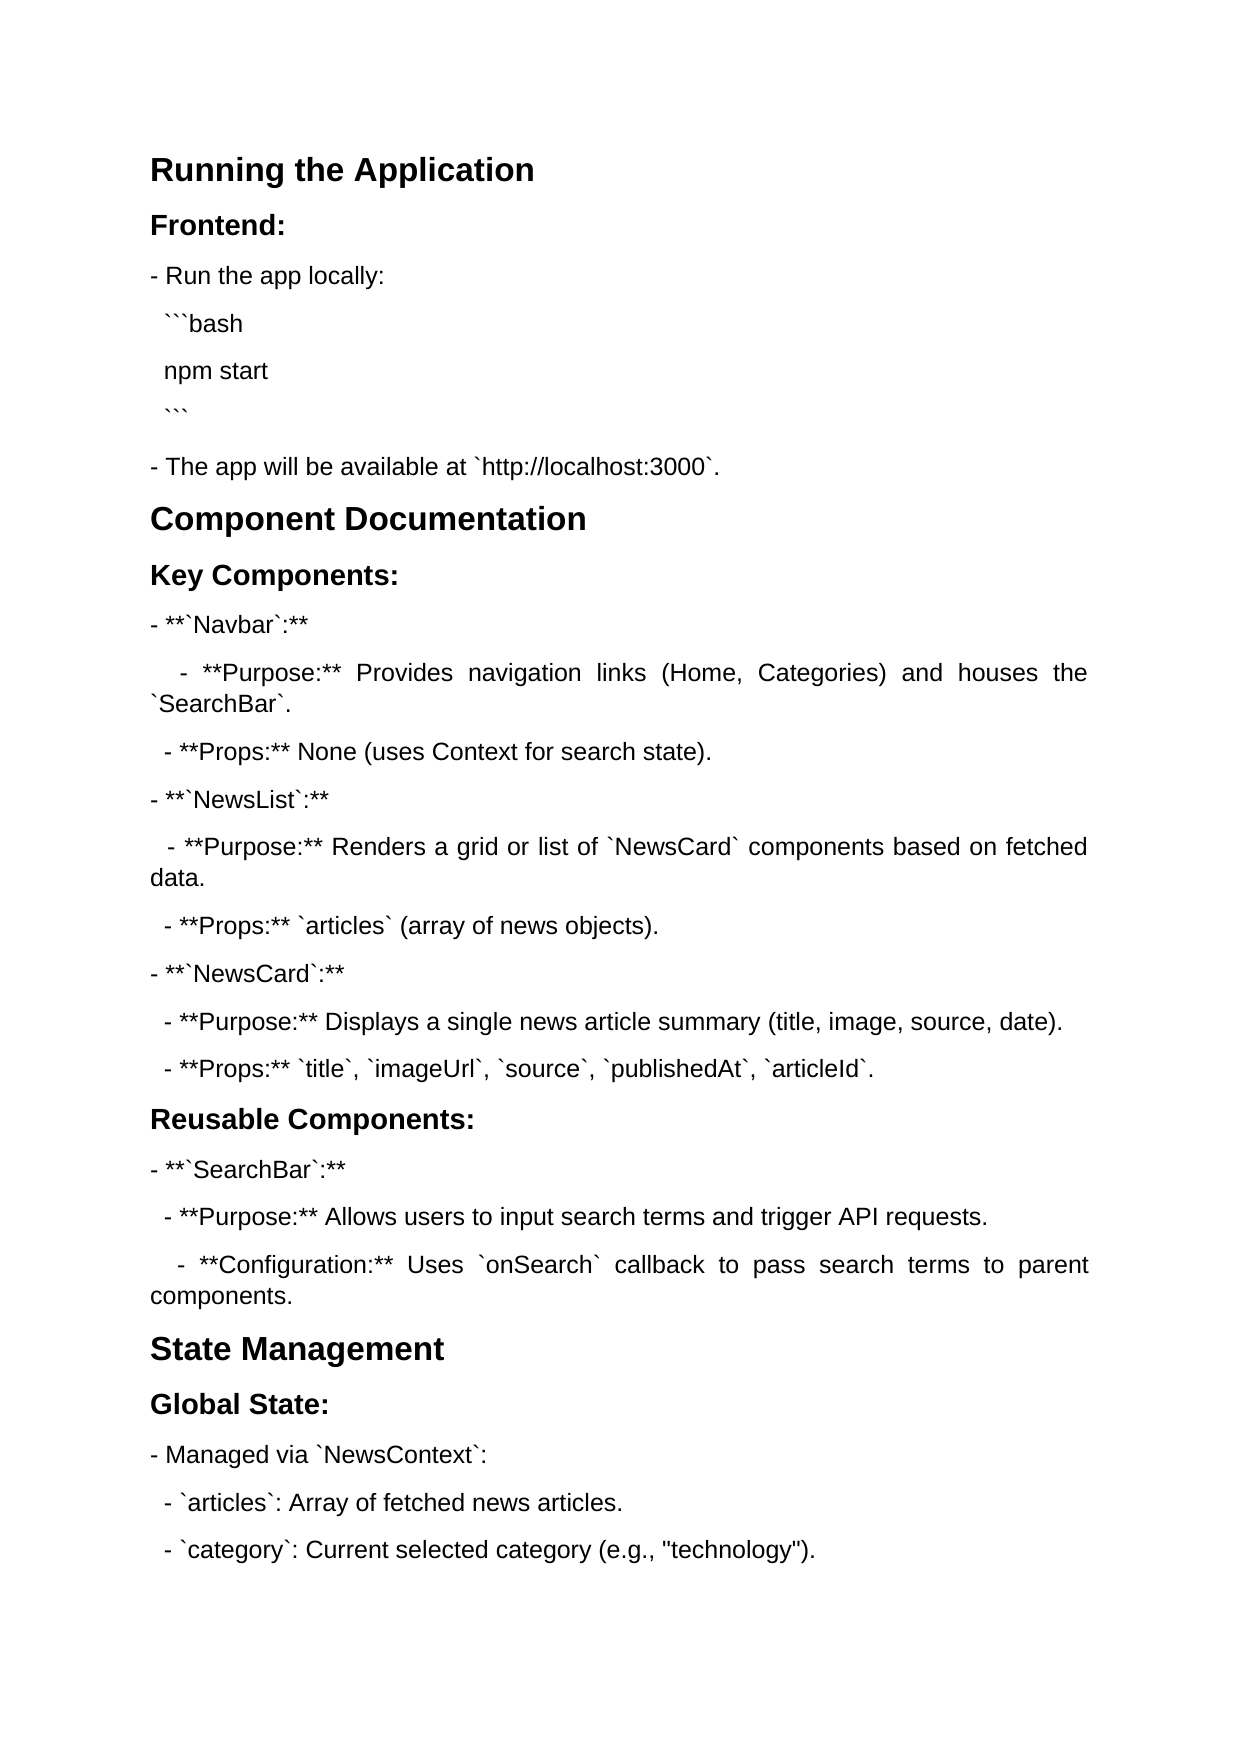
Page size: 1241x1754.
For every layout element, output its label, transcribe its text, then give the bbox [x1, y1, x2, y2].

text - **Purpose:** Provides navigation links (Home, Categories) and houses the `SearchBar`. [150, 658, 1090, 718]
text - Managed via `NewsContext`: [150, 1440, 1090, 1468]
text - **Props:** `articles` (array of news objects). [150, 911, 1090, 940]
text - **Purpose:** Allows users to input search terms and trigger API requests. [150, 1202, 1090, 1231]
text npm start [150, 356, 1090, 385]
text - **Props:** `title`, `imageUrl`, `source`, `publishedAt`, `articleId`. [150, 1054, 1090, 1083]
text - `category`: Current selected category (e.g., "technology"). [150, 1535, 1090, 1564]
text - **`NewsList`:** [150, 784, 1090, 813]
text Running the Application [150, 150, 1090, 188]
text Reusable Components: [150, 1102, 1090, 1135]
text - **Props:** None (uses Context for search state). [150, 737, 1090, 766]
text - **`NewsCard`:** [150, 959, 1090, 987]
text Key Components: [150, 558, 1090, 591]
text - **Purpose:** Displays a single news article summary (title, image, source, date). [150, 1006, 1090, 1035]
text - **`Navbar`:** [150, 610, 1090, 639]
text - The app will be available at `http://localhost:3000`. [150, 452, 1090, 481]
text Frontend: [150, 208, 1090, 242]
text - **`SearchBar`:** [150, 1155, 1090, 1183]
text State Management [150, 1329, 1090, 1367]
text - **Configuration:** Uses `onSearch` callback to pass search terms to parent components. [150, 1250, 1090, 1310]
text - **Purpose:** Renders a grid or list of `NewsCard` components based on fetched data. [150, 832, 1090, 892]
text Component Documentation [150, 499, 1090, 538]
text ```bash [150, 309, 1090, 337]
text - `articles`: Array of fetched news articles. [150, 1487, 1090, 1516]
text ``` [150, 404, 1090, 433]
text Global State: [150, 1387, 1090, 1421]
text - Run the app locally: [150, 261, 1090, 290]
